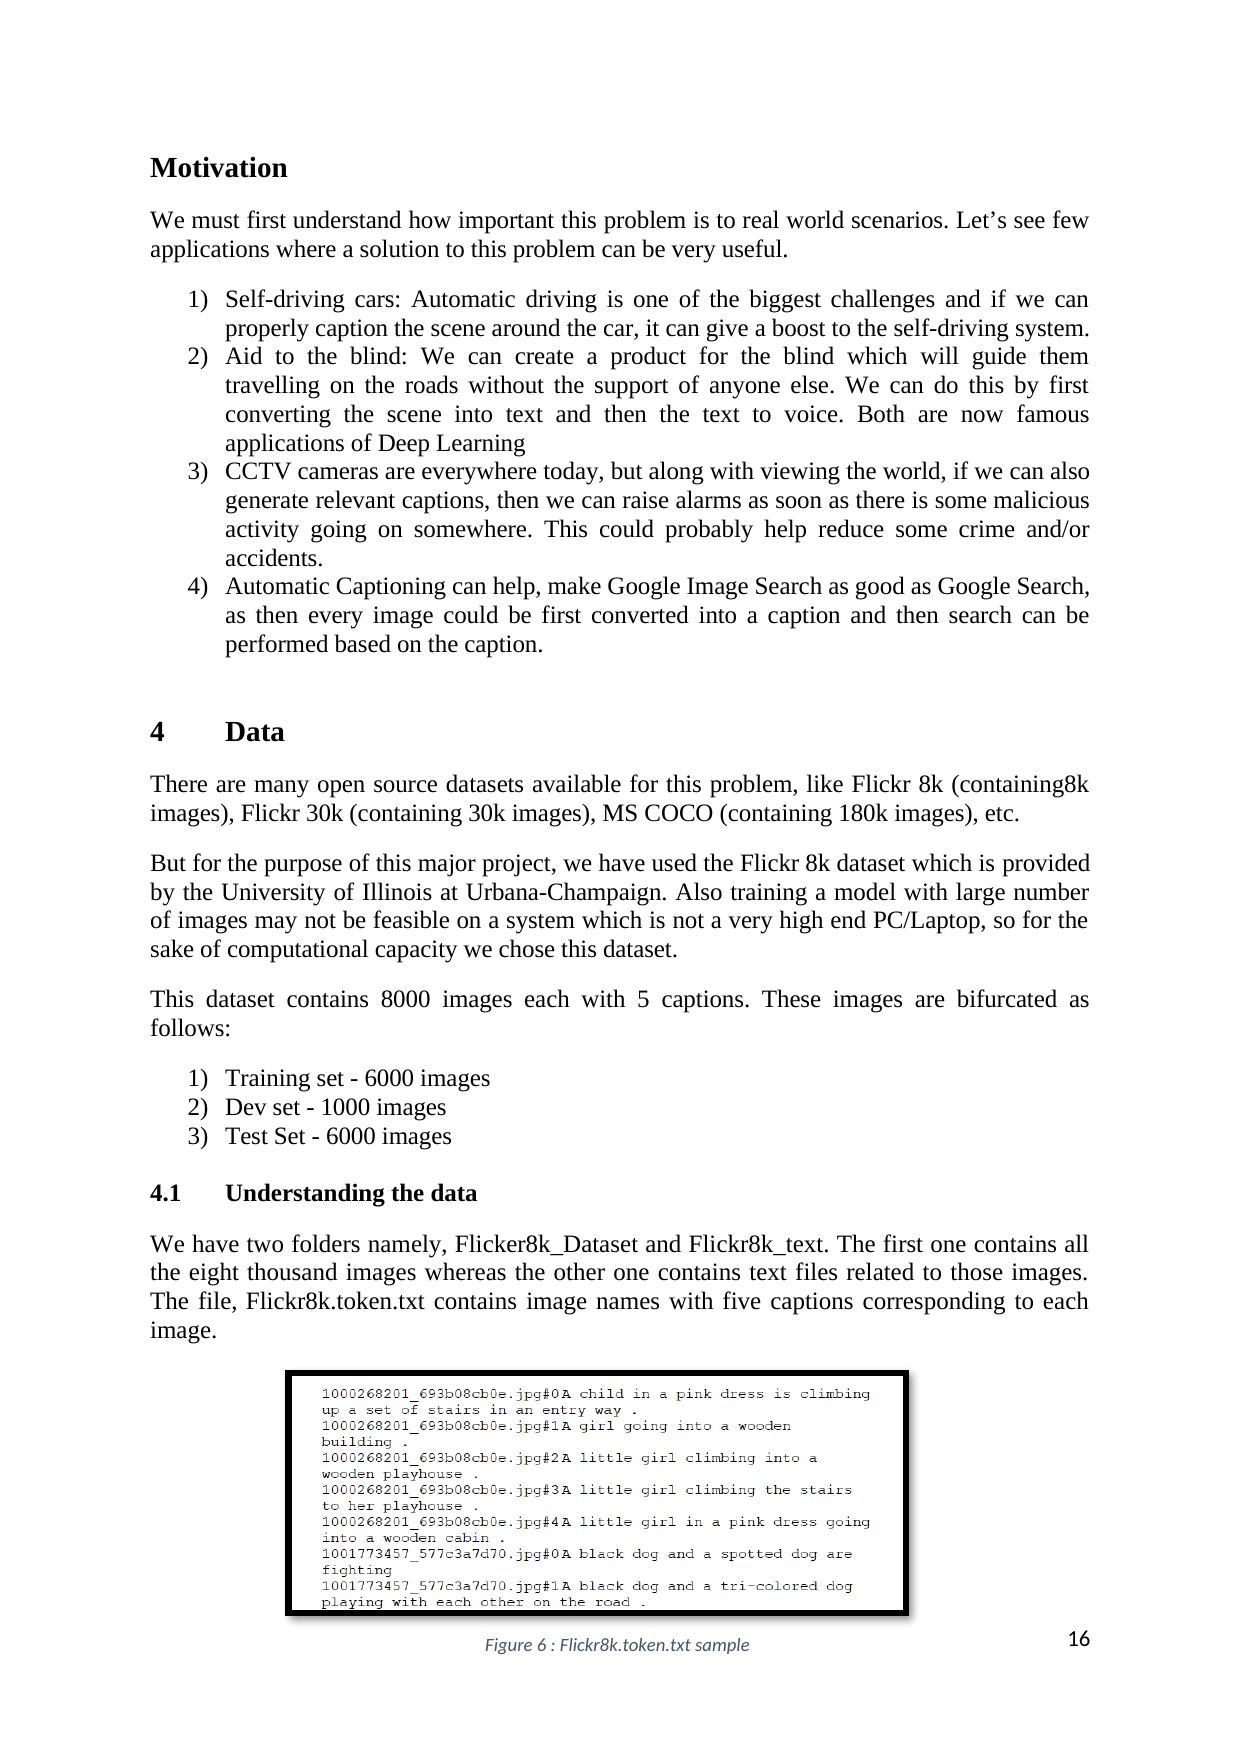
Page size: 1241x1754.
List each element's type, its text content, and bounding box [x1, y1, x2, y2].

text This dataset contains 8000 images each with 5 captions. These images are bifurcated as follows: [150, 984, 1090, 1042]
subtitle 3 Motivation [150, 150, 1090, 183]
subtitle 4 Data [150, 714, 1090, 748]
text There are many open source datasets available for this problem, like Flickr 8k (containing8k images), Flickr 30k (containing 30k images), MS COCO (containing 180k images), etc. [150, 769, 1090, 827]
list Test Set - 6000 images [187, 1121, 1090, 1150]
text We have two folders namely, Flicker8k_Dataset and Flickr8k_text. The first one contains all the eight thousand images whereas the other one contains text files related to those images. The file, Flickr8k.token.txt contains image names with five captions corresponding to each image. [150, 1229, 1090, 1344]
list Aid to the blind: We can create a product for the blind which will guide them travelling on the roads without the support of anyone else. We can do this by first converting the scene into text and then the text to voice. Both are now famous applications of Deep Learning [187, 341, 1090, 456]
subtitle 4.1 Understanding the data [150, 1178, 1090, 1207]
list Automatic Captioning can help, make Google Image Search as good as Google Search, as then every image could be first converted into a caption and then search can be performed based on the caption. [187, 571, 1090, 658]
text We must first understand how important this problem is to real world scenarios. Let’s see few applications where a solution to this problem can be very useful. [150, 205, 1090, 262]
picture [292, 1376, 903, 1610]
text But for the purpose of this major project, we have used the Flickr 8k dataset which is provided by the University of Illinois at Urbana-Champaign. Also training a model with large number of images may not be feasible on a system which is not a very high end PC/Laptop, so for the sake of computational capacity we chose this dataset. [150, 848, 1090, 963]
list Training set - 6000 images [187, 1063, 1090, 1092]
list Dev set - 1000 images [187, 1092, 1090, 1121]
list CCTV cameras are everywhere today, but along with viewing the world, if we can also generate relevant captions, then we can raise alarms as soon as there is some malicious activity going on somewhere. This could probably help reduce some crime and/or accidents. [187, 456, 1090, 571]
list Self-driving cars: Automatic driving is one of the biggest challenges and if we can properly caption the scene around the car, it can give a boost to the self-driving system. [187, 284, 1090, 341]
